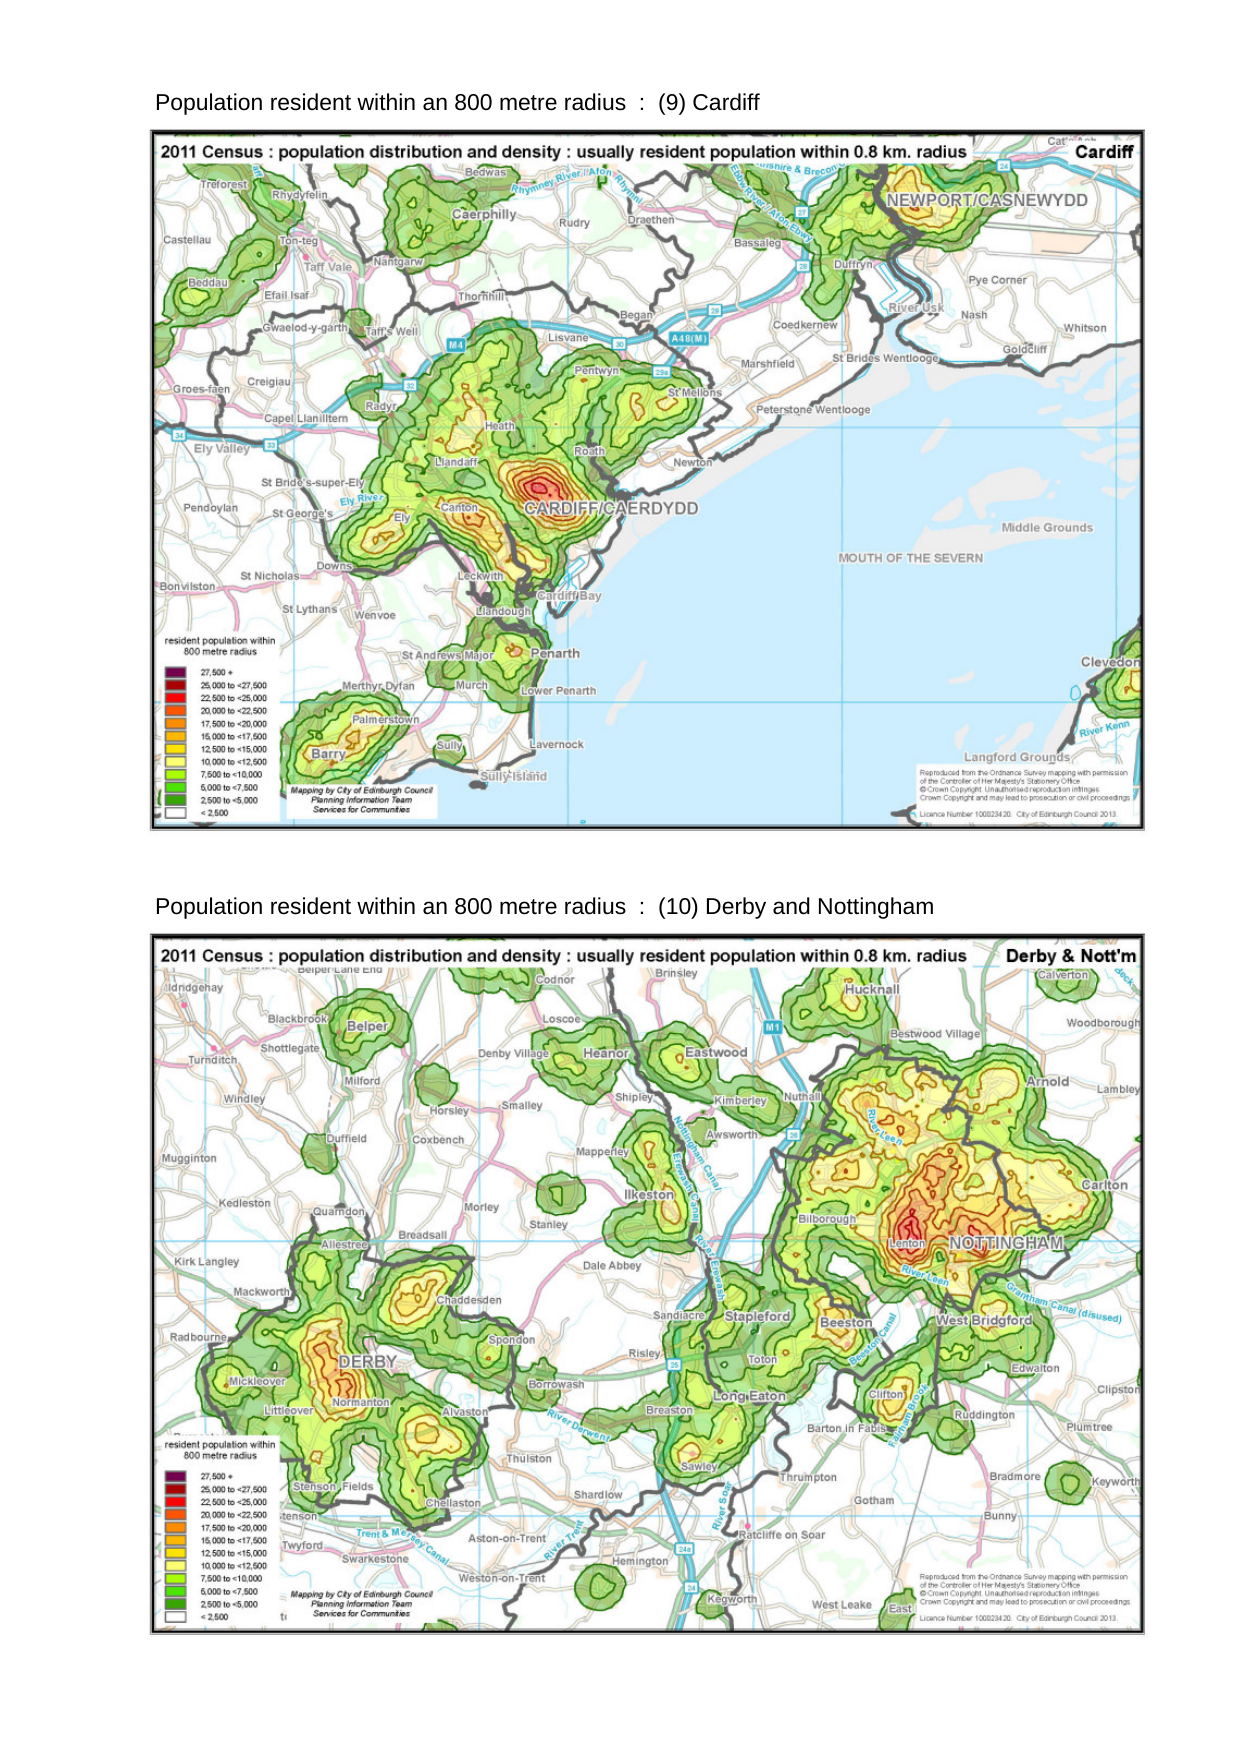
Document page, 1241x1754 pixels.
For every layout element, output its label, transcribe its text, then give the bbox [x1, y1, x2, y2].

text Population resident within an 800 metre radius : (9) Cardiff [136, 89, 1152, 115]
text Population resident within an 800 metre radius : (10) Derby and Nottingham [136, 893, 1152, 919]
picture [139, 925, 1157, 1647]
picture [139, 121, 1157, 843]
